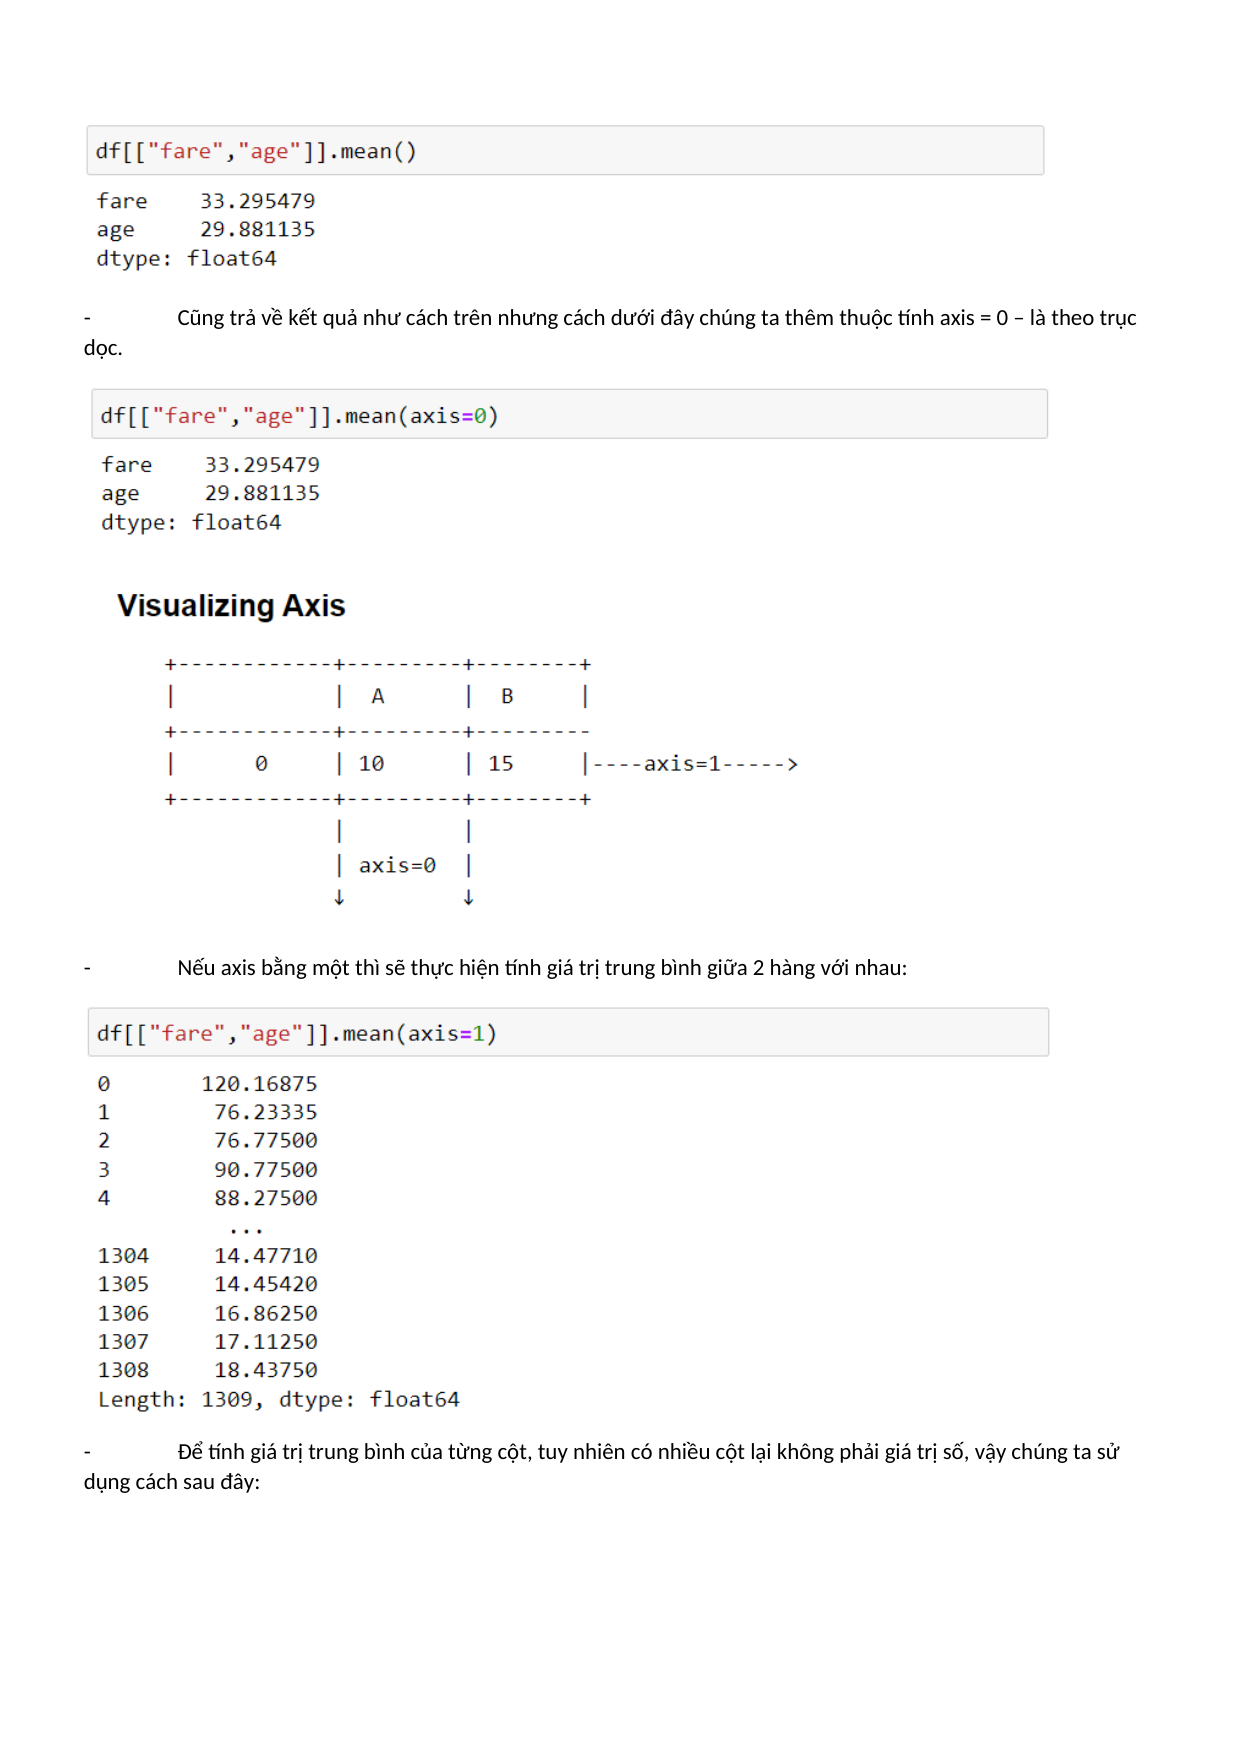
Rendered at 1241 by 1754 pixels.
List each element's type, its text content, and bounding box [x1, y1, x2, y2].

picture [83, 1000, 1058, 1419]
list Nếu axis bằng một thì sẽ thực hiện tính giá trị trung bình giữa 2 hàng với nhau: [83, 953, 1152, 981]
picture [83, 379, 1058, 548]
list Cũng trả về kết quả như cách trên nhưng cách dưới đây chúng ta thêm thuộc tính axis = 0 – là theo trục dọc. [83, 303, 1152, 361]
picture [83, 566, 1058, 935]
picture [83, 118, 1058, 284]
list Để tính giá trị trung bình của từng cột, tuy nhiên có nhiều cột lại không phải giá trị số, vậy chúng ta sử dụng cách sau đây: [83, 1437, 1152, 1495]
